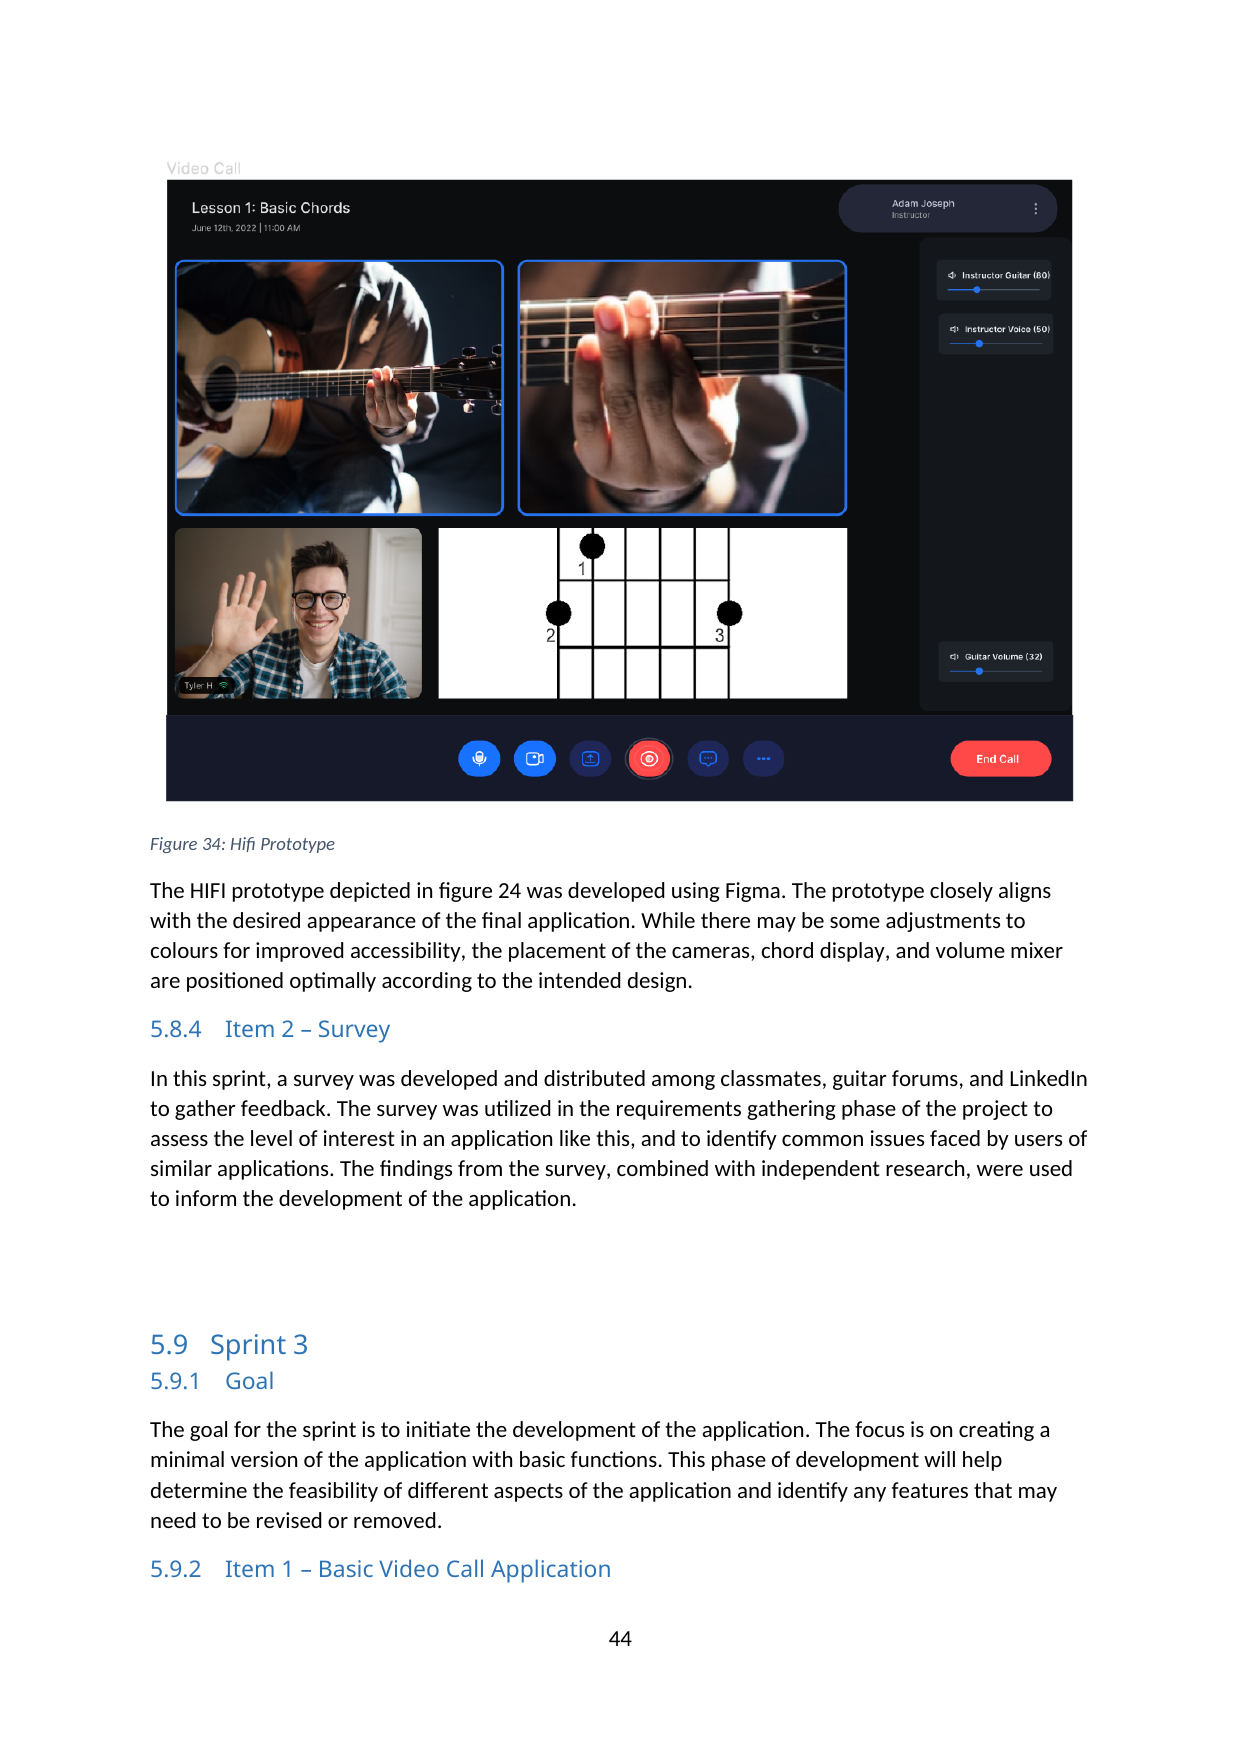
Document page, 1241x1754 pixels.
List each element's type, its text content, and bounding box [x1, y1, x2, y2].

subtitle Sprint 3 [150, 1325, 1090, 1362]
text The HIFI prototype depicted in figure 24 was developed using Figma. The prototype closely aligns with the desired appearance of the final application. While there may be some adjustments to colours for improved accessibility, the placement of the cameras, chord display, and volume mixer are positioned optimally according to the intended design. [150, 876, 1090, 994]
subtitle Goal [150, 1365, 1090, 1396]
picture [150, 150, 1091, 814]
text The goal for the sprint is to initiate the development of the application. The focus is on creating a minimal version of the application with basic functions. This phase of development will help determine the feasibility of different aspects of the application and identify any features that may need to be revised or removed. [150, 1415, 1090, 1534]
text In this sprint, a survey was developed and distributed among classmates, guitar forums, and LinkedIn to gather feedback. The survey was utilized in the requirements gathering phase of the project to assess the level of interest in an application like this, and to identify common issues faced by users of similar applications. The findings from the survey, combined with independent research, were used to inform the development of the application. [150, 1064, 1090, 1213]
subtitle Item 2 – Survey [150, 1013, 1090, 1044]
subtitle Item 1 – Basic Video Call Application [150, 1553, 1090, 1584]
